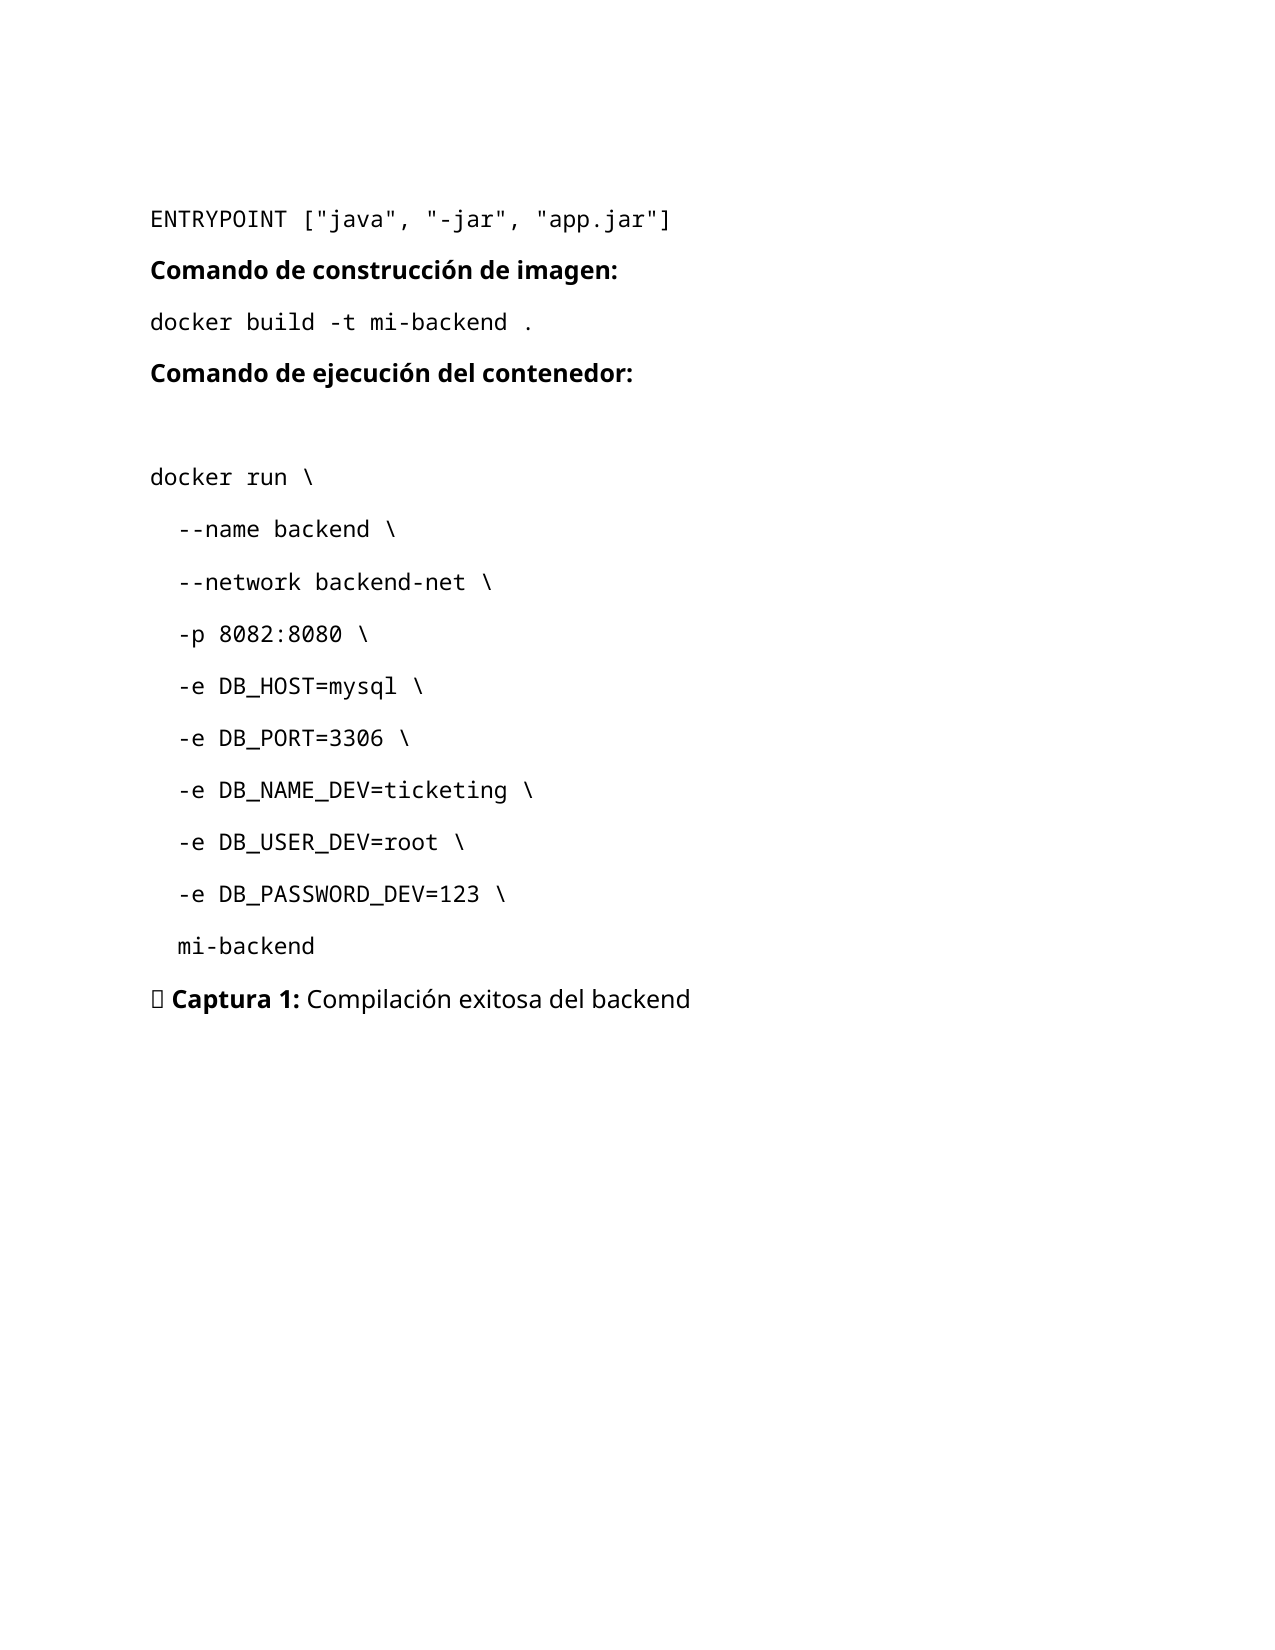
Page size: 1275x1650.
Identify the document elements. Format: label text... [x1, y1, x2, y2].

text --network backend-net \ [150, 565, 1125, 597]
text mi-backend [150, 930, 1125, 961]
text docker build -t mi-backend . [150, 306, 1125, 337]
text 📸 Captura 1: Compilación exitosa del backend [150, 982, 1125, 1016]
text -p 8082:8080 \ [150, 617, 1125, 649]
text -e DB_USER_DEV=root \ [150, 826, 1125, 857]
text Comando de ejecución del contenedor: [150, 356, 1125, 390]
text --name backend \ [150, 513, 1125, 544]
text -e DB_PORT=3306 \ [150, 722, 1125, 753]
text Comando de construcción de imagen: [150, 253, 1125, 287]
text ENTRYPOINT ["java", "-jar", "app.jar"] [150, 203, 1125, 234]
text -e DB_NAME_DEV=ticketing \ [150, 774, 1125, 805]
text -e DB_PASSWORD_DEV=123 \ [150, 878, 1125, 909]
text -e DB_HOST=mysql \ [150, 669, 1125, 701]
text docker run \ [150, 461, 1125, 492]
